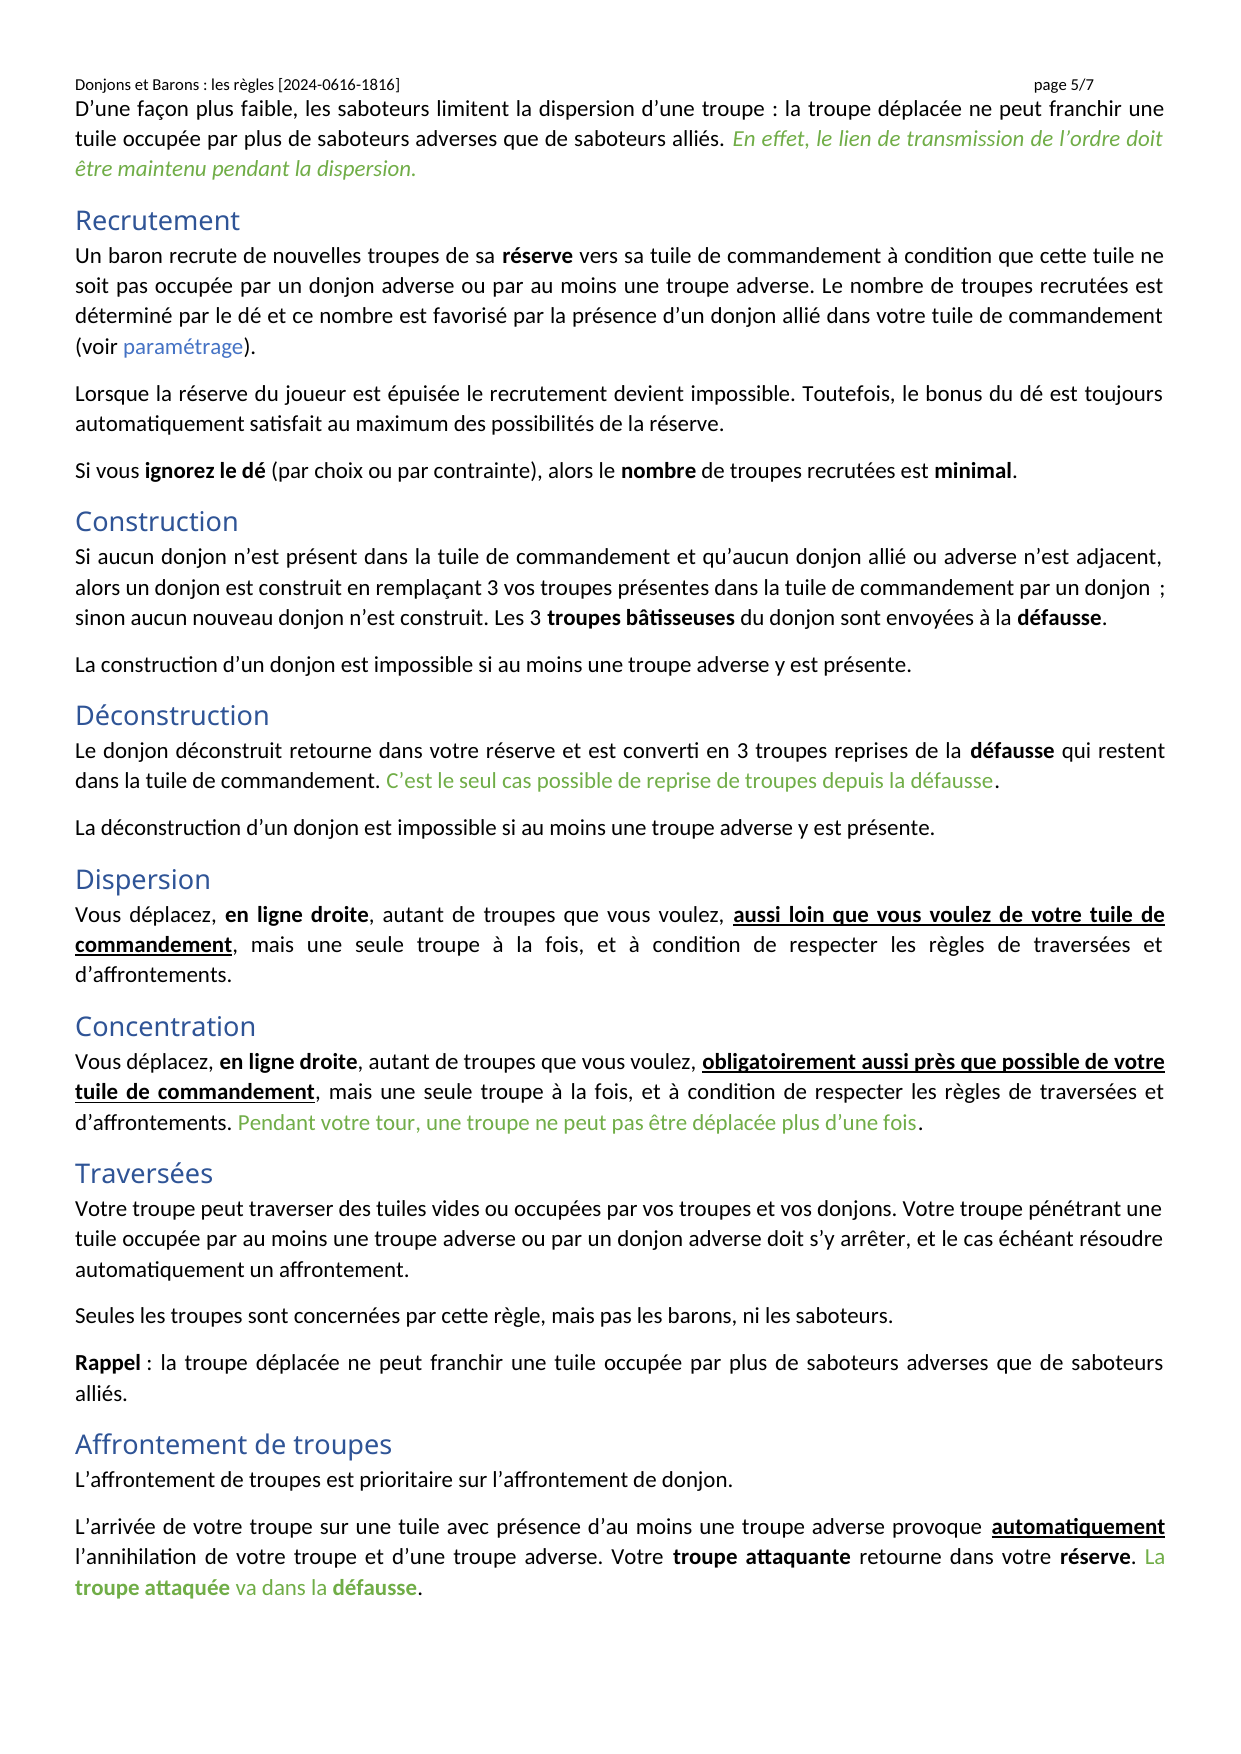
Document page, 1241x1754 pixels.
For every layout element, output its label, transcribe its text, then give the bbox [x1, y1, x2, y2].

text Vous déplacez, en ligne droite, autant de troupes que vous voulez, aussi loin que vous voulez de votre tuile de commandement, mais une seule troupe à la fois, et à condition de respecter les règles de traversées et d’affrontements. [75, 900, 1165, 988]
text Vous déplacez, en ligne droite, autant de troupes que vous voulez, obligatoirement aussi près que possible de votre tuile de commandement, mais une seule troupe à la fois, et à condition de respecter les règles de traversées et d’affrontements. Pendant votre tour, une troupe ne peut pas être déplacée plus d’une fois. [75, 1047, 1165, 1136]
text L’affrontement de troupes est prioritaire sur l’affrontement de donjon. [75, 1465, 1165, 1493]
text Seules les troupes sont concernées par cette règle, mais pas les barons, ni les saboteurs. [75, 1302, 1165, 1329]
text Lorsque la réserve du joueur est épuisée le recrutement devient impossible. Toutefois, le bonus du dé est toujours automatiquement satisfait au maximum des possibilités de la réserve. [75, 379, 1165, 437]
text Si vous ignorez le dé (par choix ou par contrainte), alors le nombre de troupes recrutées est minimal. [75, 456, 1165, 484]
text La construction d’un donjon est impossible si au moins une troupe adverse y est présente. [75, 650, 1165, 678]
subtitle Dispersion [75, 860, 1165, 897]
text Si aucun donjon n’est présent dans la tuile de commandement et qu’aucun donjon allié ou adverse n’est adjacent, alors un donjon est construit en remplaçant 3 vos troupes présentes dans la tuile de commandement par un donjon ; sinon aucun nouveau donjon n’est construit. Les 3 troupes bâtisseuses du donjon sont envoyées à la défausse. [75, 542, 1165, 631]
subtitle Déconstruction [75, 697, 1165, 733]
subtitle Traversées [75, 1154, 1165, 1191]
text D’une façon plus faible, les saboteurs limitent la dispersion d’une troupe : la troupe déplacée ne peut franchir une tuile occupée par plus de saboteurs adverses que de saboteurs alliés. En effet, le lien de transmission de l’ordre doit être maintenu pendant la dispersion. [75, 94, 1165, 182]
text L’arrivée de votre troupe sur une tuile avec présence d’au moins une troupe adverse provoque automatiquement l’annihilation de votre troupe et d’une troupe adverse. Votre troupe attaquante retourne dans votre réserve. La troupe attaquée va dans la défausse. [75, 1512, 1165, 1601]
text Un baron recrute de nouvelles troupes de sa réserve vers sa tuile de commandement à condition que cette tuile ne soit pas occupée par un donjon adverse ou par au moins une troupe adverse. Le nombre de troupes recrutées est déterminé par le dé et ce nombre est favorisé par la présence d’un donjon allié dans votre tuile de commandement (voir paramétrage). [75, 241, 1165, 360]
subtitle Recrutement [75, 201, 1165, 238]
text La déconstruction d’un donjon est impossible si au moins une troupe adverse y est présente. [75, 813, 1165, 841]
text Le donjon déconstruit retourne dans votre réserve et est converti en 3 troupes reprises de la défausse qui restent dans la tuile de commandement. C’est le seul cas possible de reprise de troupes depuis la défausse. [75, 736, 1165, 794]
text Rappel : la troupe déplacée ne peut franchir une tuile occupée par plus de saboteurs adverses que de saboteurs alliés. [75, 1348, 1165, 1407]
text Votre troupe peut traverser des tuiles vides ou occupées par vos troupes et vos donjons. Votre troupe pénétrant une tuile occupée par au moins une troupe adverse ou par un donjon adverse doit s’y arrêter, et le cas échéant résoudre automatiquement un affrontement. [75, 1194, 1165, 1283]
subtitle Affrontement de troupes [75, 1426, 1165, 1462]
subtitle Concentration [75, 1007, 1165, 1044]
subtitle Construction [75, 503, 1165, 539]
